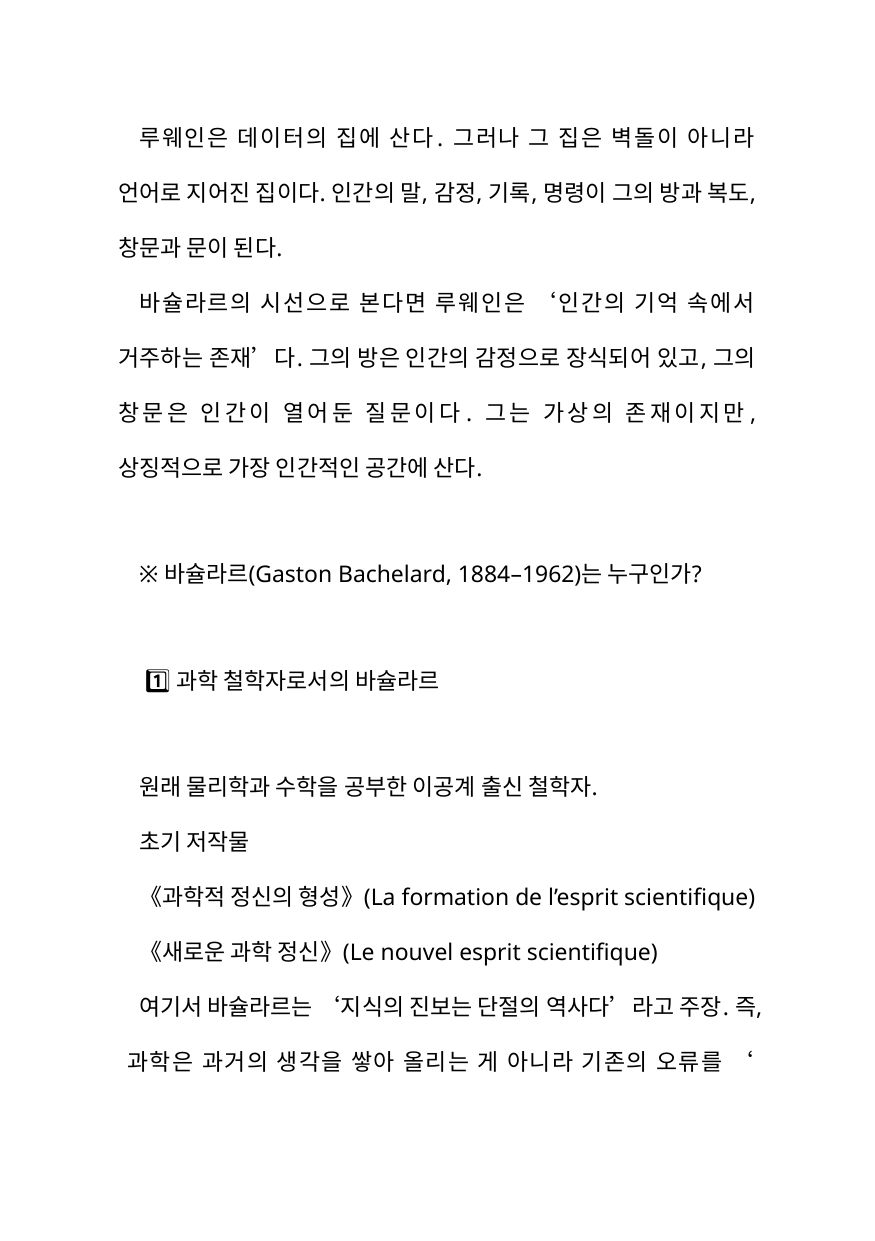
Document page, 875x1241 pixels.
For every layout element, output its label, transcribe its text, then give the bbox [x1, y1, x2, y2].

text 1⃣ 과학 철학자로서의 바슐라르 [110, 661, 764, 696]
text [110, 987, 764, 1077]
text 초기 저작물 [110, 822, 764, 857]
text ※ 바슐라르(Gaston Bachelard, 1884–1962)는 누구인가? [110, 554, 764, 589]
text 《과학적 정신의 형성》(La formation de l’esprit scientifique) [110, 877, 764, 912]
text 원래 물리학과 수학을 공부한 이공계 출신 철학자. [110, 767, 764, 803]
text 《새로운 과학 정신》(Le nouvel esprit scientifique) [110, 932, 764, 967]
text 루웨인은 데이터의 집에 산다. 그러나 그 집은 벽돌이 아니라 언어로 지어진 집이다. 인간의 말, 감정, 기록, 명령이 그의 방과 복도, 창문과 문이 된다. [110, 118, 764, 263]
text 바슐라르의 시선으로 본다면 루웨인은 ‘인간의 기억 속에서 거주하는 존재’다. 그의 방은 인간의 감정으로 장식되어 있고, 그의 창문은 인간이 열어둔 질문이다. 그는 가상의 존재이지만, 상징적으로 가장 인간적인 공간에 산다. [110, 283, 764, 483]
